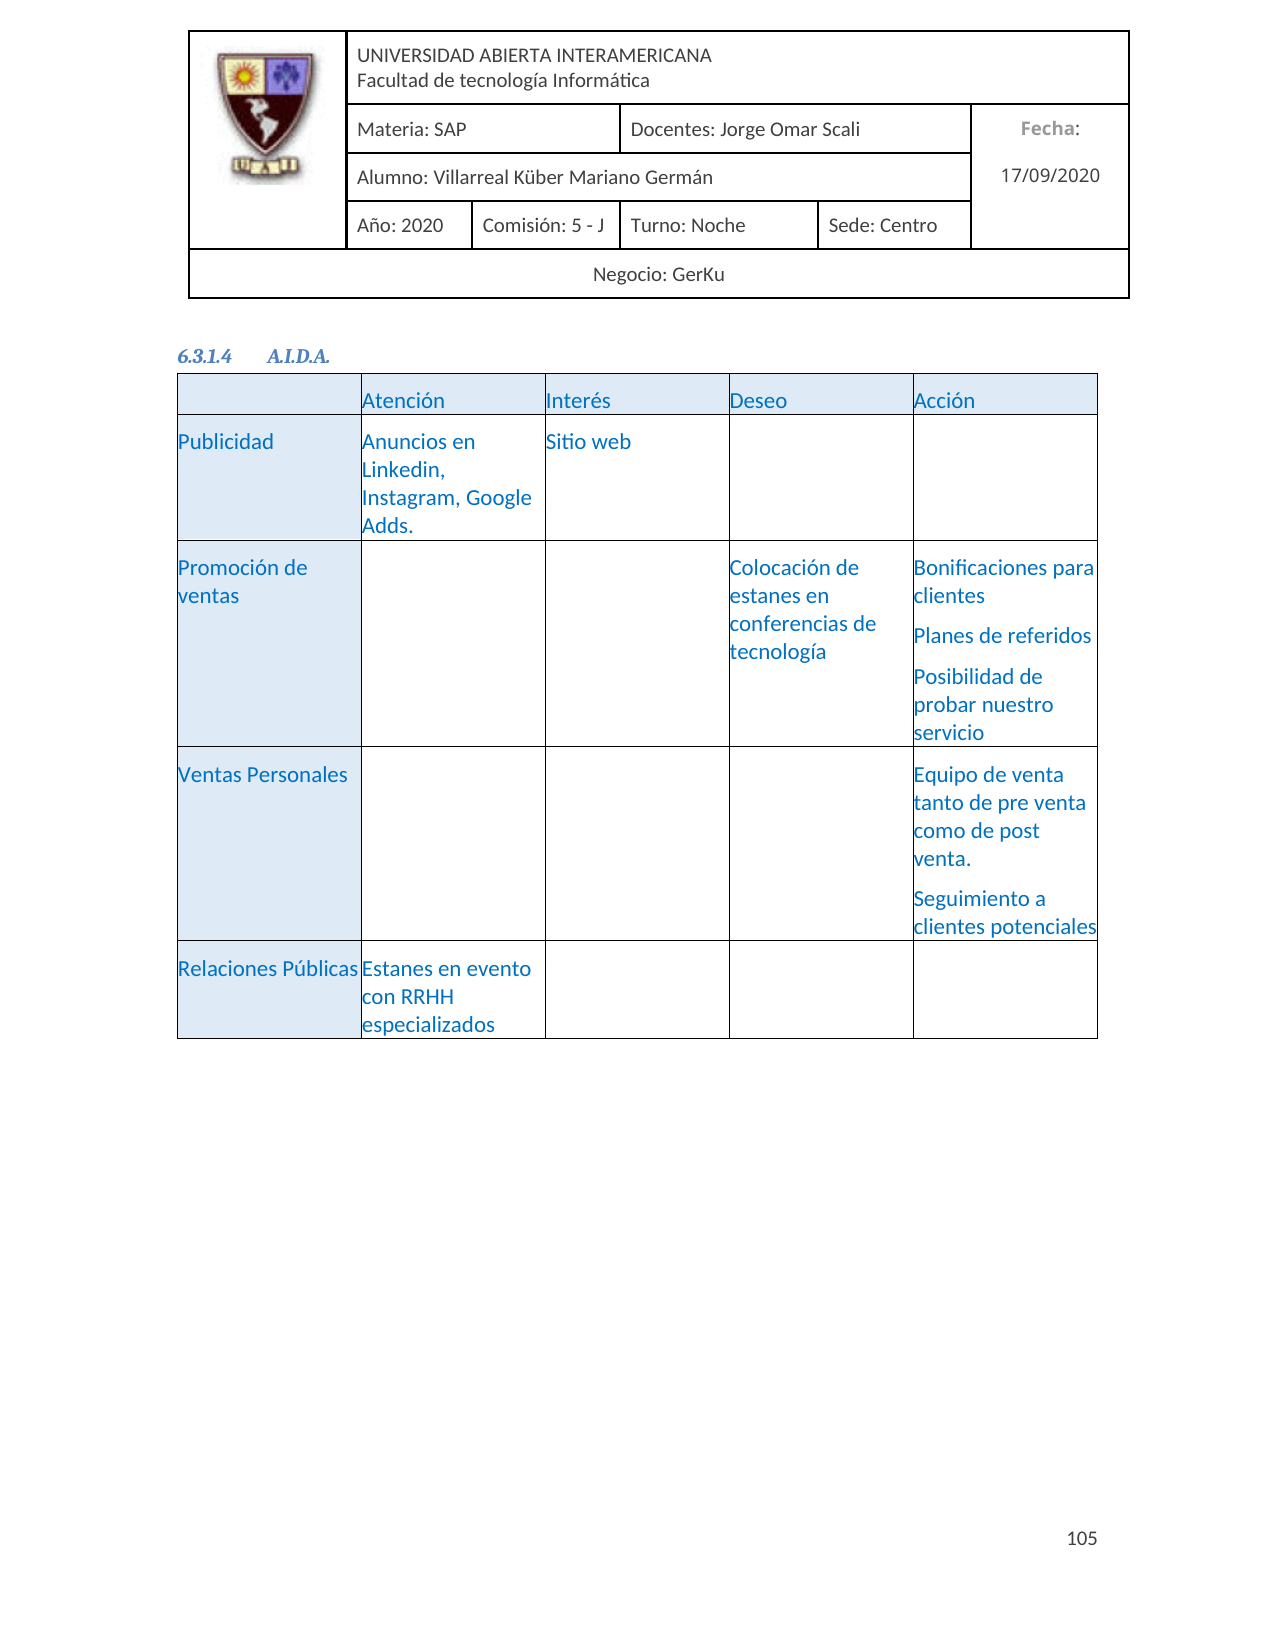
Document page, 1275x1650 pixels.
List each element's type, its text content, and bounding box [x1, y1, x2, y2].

table_cell Estanes en evento con RRHH especializados [362, 941, 545, 1038]
table_header [178, 374, 361, 414]
table_cell Sitio web [546, 415, 729, 539]
picture [198, 42, 332, 192]
table_header Acción [914, 374, 1097, 414]
subtitle A.I.D.A. [177, 345, 1098, 369]
table_cell [730, 747, 913, 940]
table_cell Relaciones Públicas [178, 941, 361, 1038]
table_cell [914, 415, 1097, 539]
table_cell [730, 415, 913, 539]
table_cell Bonificaciones para clientes Planes de referidos Posibilidad de probar nuestro servicio [914, 541, 1097, 746]
table_cell [546, 941, 729, 1038]
table_cell Equipo de venta tanto de pre venta como de post venta. Seguimiento a clientes potenciales [914, 747, 1097, 940]
table_cell [546, 541, 729, 746]
table_header Atención [362, 374, 545, 414]
table_cell [546, 747, 729, 940]
table_cell Anuncios en Linkedin, Instagram, Google Adds. [362, 415, 545, 539]
table_cell Promoción de ventas [178, 541, 361, 746]
table_cell [362, 541, 545, 746]
table_cell [362, 747, 545, 940]
table_cell [730, 941, 913, 1038]
table_cell Ventas Personales [178, 747, 361, 940]
table_cell [914, 941, 1097, 1038]
table_header Deseo [730, 374, 913, 414]
table_header Interés [546, 374, 729, 414]
table_cell Colocación de estanes en conferencias de tecnología [730, 541, 913, 746]
table_cell Publicidad [178, 415, 361, 539]
